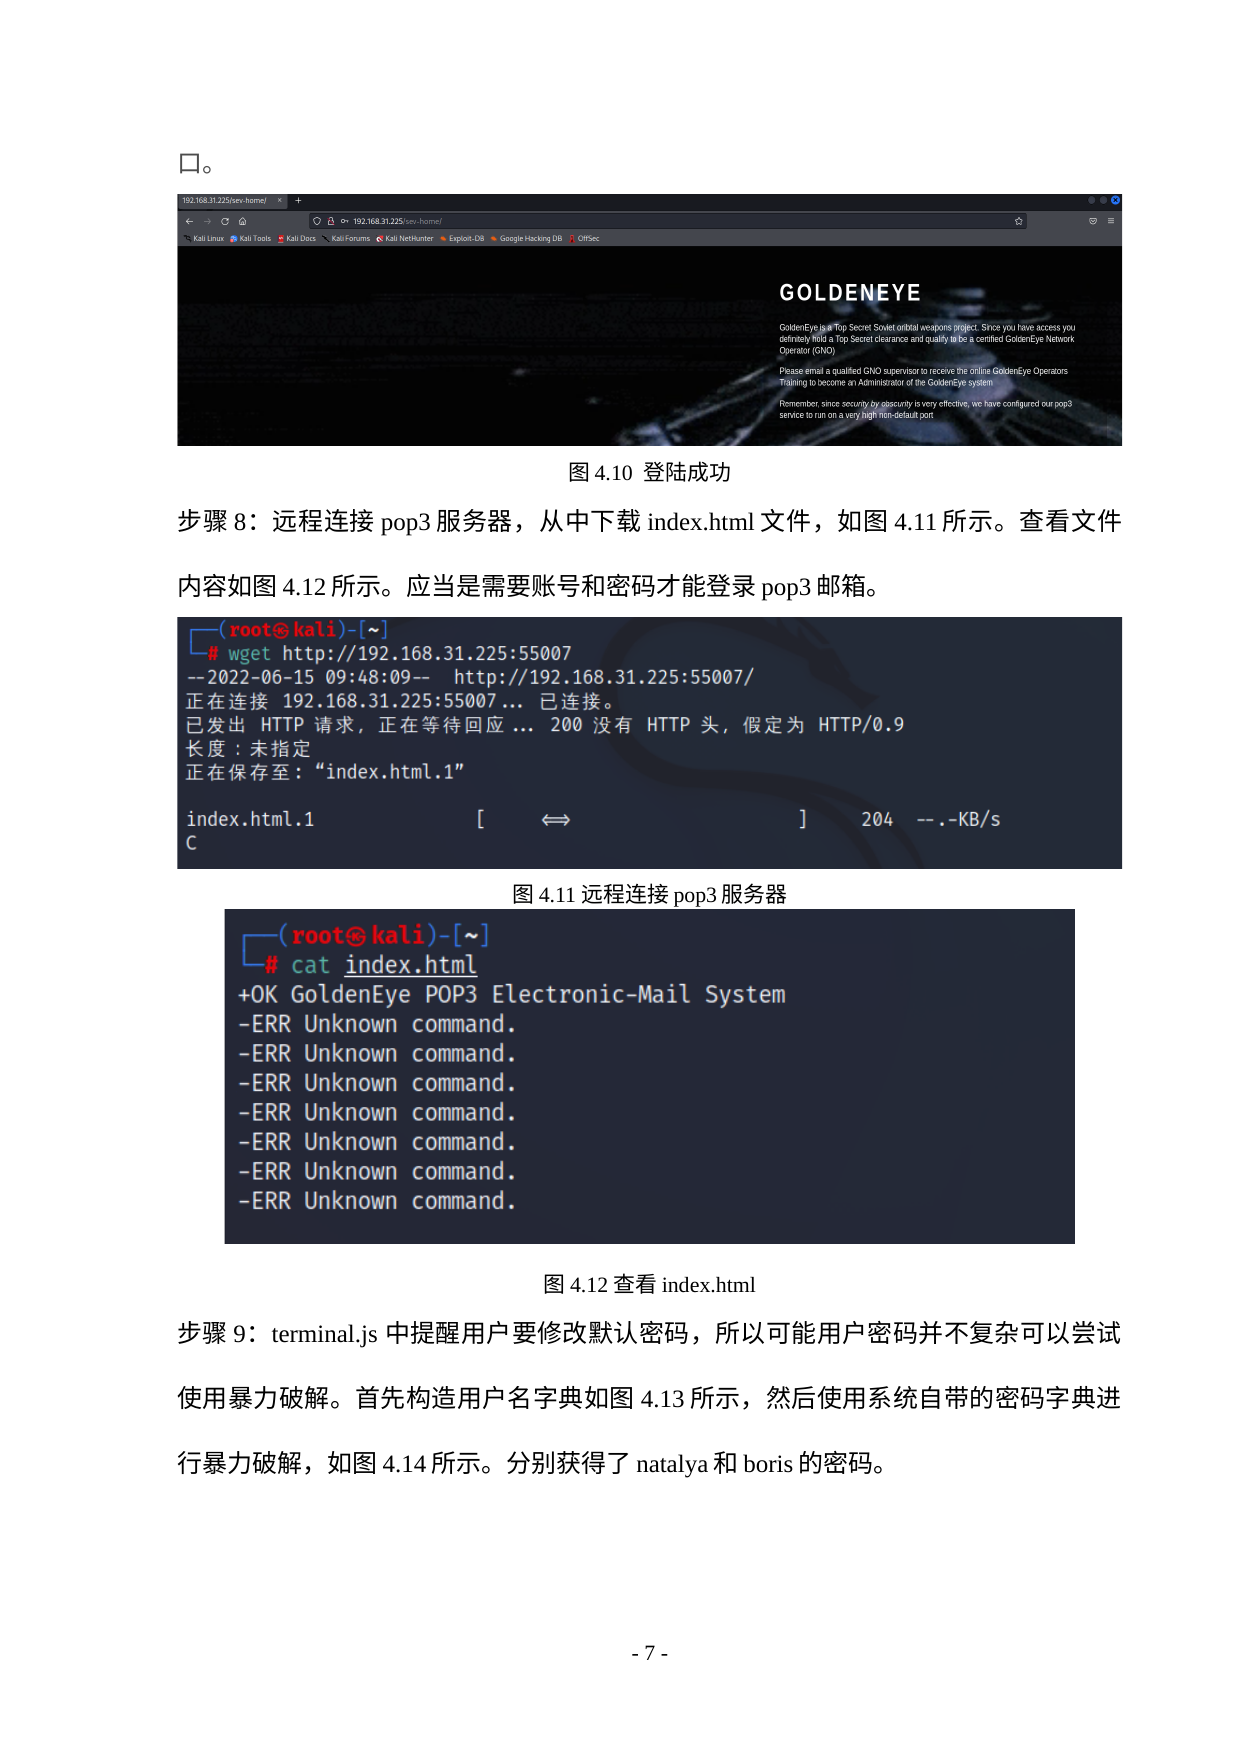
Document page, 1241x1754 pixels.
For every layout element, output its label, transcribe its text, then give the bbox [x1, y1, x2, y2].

picture [224, 909, 1075, 1244]
text 步骤8：远程连接pop3服务器，从中下载index.html文件，如图4.11所示。查看文件内容如图4.12所示。应当是需要账号和密码才能登录pop3邮箱。 [177, 487, 1122, 617]
picture [177, 194, 1123, 446]
text 图4.10 登陆成功 [177, 454, 1122, 487]
picture [177, 617, 1123, 869]
text 图4.12 查看index.html [177, 1267, 1122, 1299]
text 步骤9：terminal.js 中提醒用户要修改默认密码，所以可能用户密码并不复杂可以尝试使用暴力破解。首先构造用户名字典如图4.13所示，然后使用系统自带的密码字典进行暴力破解，如图4.14所示。分别获得了natalya和boris的密码。 [177, 1299, 1122, 1494]
text 图4.11 远程连接pop3服务器 [177, 877, 1122, 909]
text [177, 129, 1122, 194]
